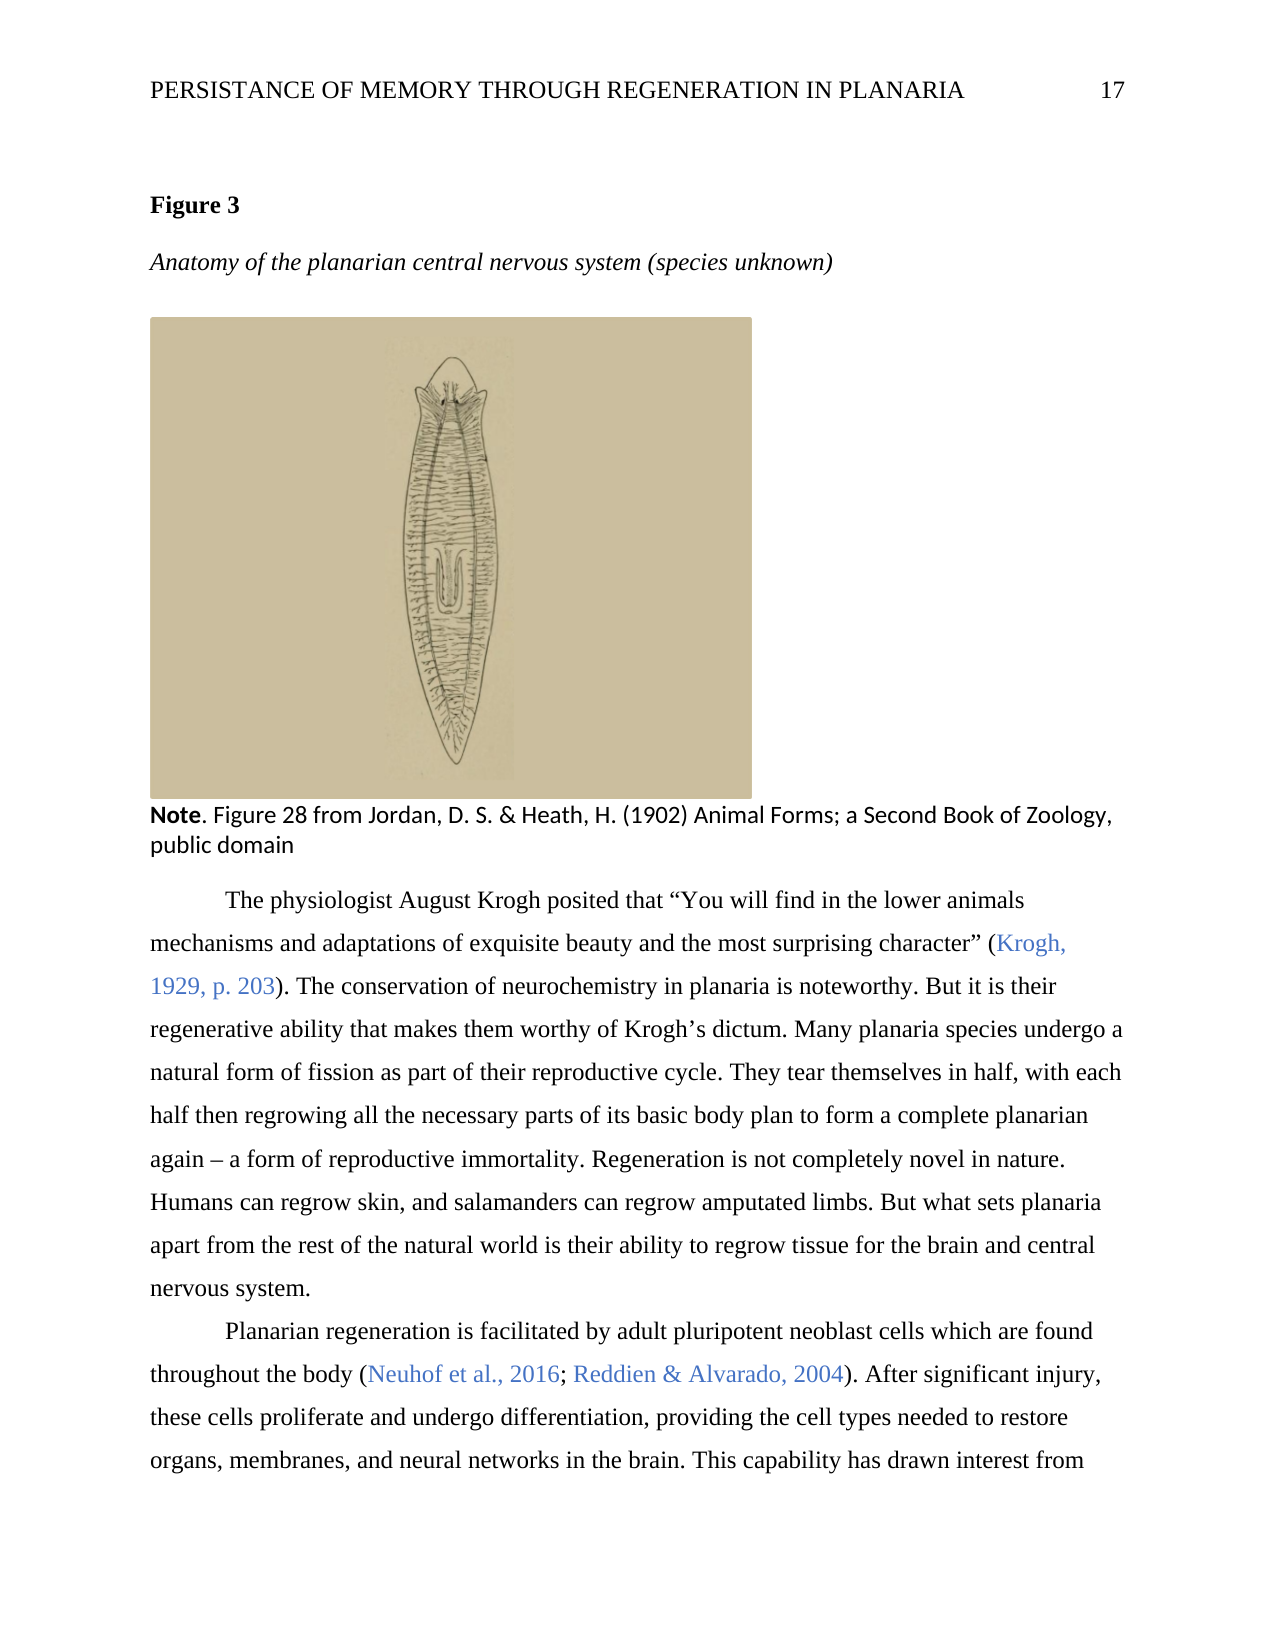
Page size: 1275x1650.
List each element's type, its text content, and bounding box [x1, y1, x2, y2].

text The physiologist August Krogh posited that “You will find in the lower animals mechanisms and adaptations of exquisite beauty and the most surprising character” (Krogh, 1929, p. 203). The conservation of neurochemistry in planaria is noteworthy. But it is their regenerative ability that makes them worthy of Krogh’s dictum. Many planaria species undergo a natural form of fission as part of their reproductive cycle. They tear themselves in half, with each half then regrowing all the necessary parts of its basic body plan to form a complete planarian again – a form of reproductive immortality. Regeneration is not completely novel in nature. Humans can regrow skin, and salamanders can regrow amputated limbs. But what sets planaria apart from the rest of the natural world is their ability to regrow tissue for the brain and central nervous system. [150, 885, 1125, 1302]
text Anatomy of the planarian central nervous system (species unknown) [150, 247, 1125, 276]
text Note. Figure 28 from Jordan, D. S. & Heath, H. (1902) Animal Forms; a Second Book of Zoology, public domain [150, 799, 1125, 860]
title Figure 3 [150, 190, 1125, 219]
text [150, 1316, 1125, 1474]
picture [150, 317, 752, 799]
